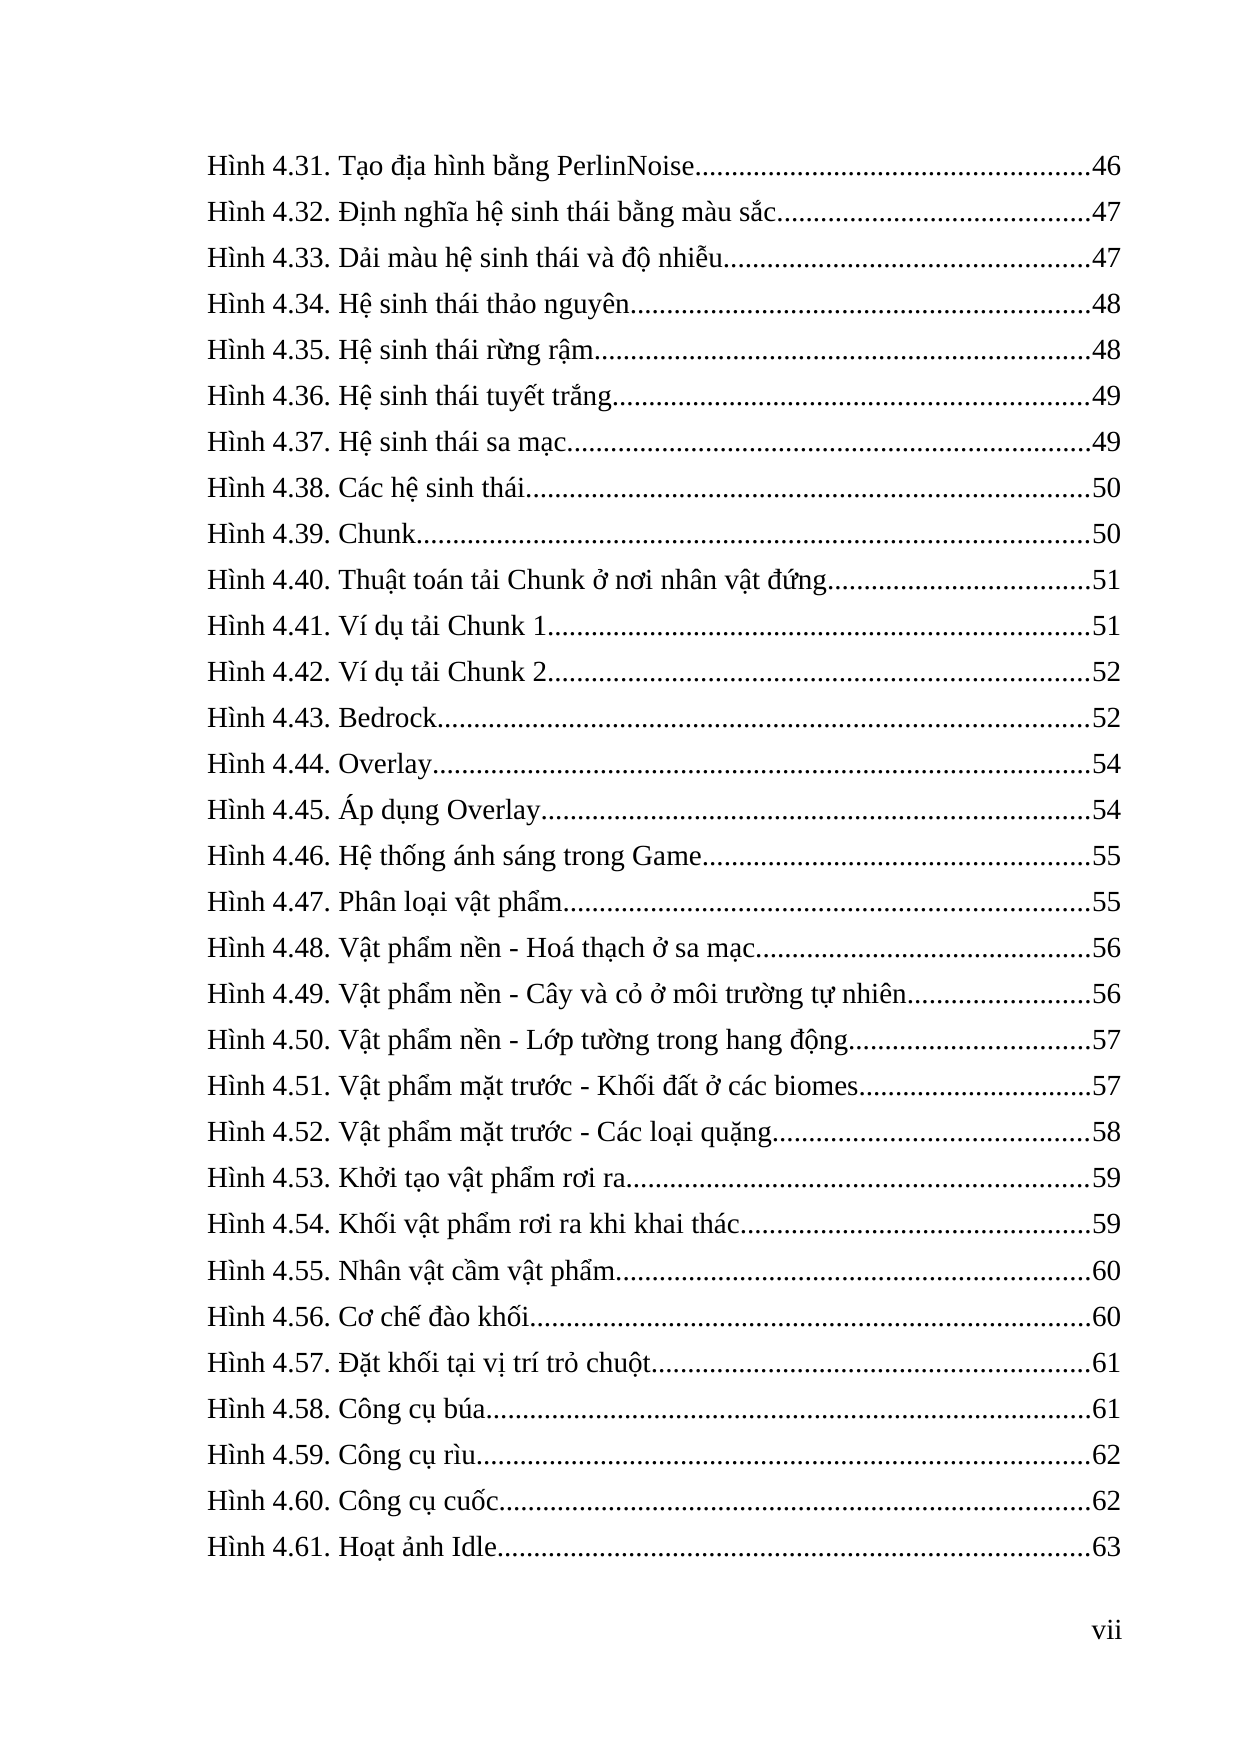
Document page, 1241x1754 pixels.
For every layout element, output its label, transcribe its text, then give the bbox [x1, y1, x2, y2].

text Hình 4.35. Hệ sinh thái rừng rậm 48 [207, 332, 1122, 365]
text Hình 4.48. Vật phẩm nền - Hoá thạch ở sa mạc 56 [207, 930, 1122, 964]
text Hình 4.42. Ví dụ tải Chunk 2 52 [207, 654, 1122, 688]
text Hình 4.39. Chunk 50 [207, 516, 1122, 549]
text Hình 4.41. Ví dụ tải Chunk 1 51 [207, 608, 1122, 642]
text Hình 4.45. Áp dụng Overlay 54 [207, 792, 1122, 826]
text Hình 4.58. Công cụ búa 61 [207, 1391, 1122, 1424]
text Hình 4.36. Hệ sinh thái tuyết trắng 49 [207, 378, 1122, 411]
text Hình 4.46. Hệ thống ánh sáng trong Game 55 [207, 838, 1122, 872]
text Hình 4.60. Công cụ cuốc 62 [207, 1483, 1122, 1516]
text Hình 4.57. Đặt khối tại vị trí trỏ chuột 61 [207, 1345, 1122, 1378]
text Hình 4.34. Hệ sinh thái thảo nguyên 48 [207, 286, 1122, 319]
text Hình 4.52. Vật phẩm mặt trước - Các loại quặng 58 [207, 1114, 1122, 1148]
text Hình 4.31. Tạo địa hình bằng PerlinNoise 46 [207, 148, 1122, 181]
text Hình 4.32. Định nghĩa hệ sinh thái bằng màu sắc 47 [207, 194, 1122, 227]
text Hình 4.50. Vật phẩm nền - Lớp tường trong hang động 57 [207, 1022, 1122, 1056]
text Hình 4.53. Khởi tạo vật phẩm rơi ra 59 [207, 1161, 1122, 1194]
text Hình 4.43. Bedrock 52 [207, 700, 1122, 734]
text Hình 4.54. Khối vật phẩm rơi ra khi khai thác 59 [207, 1207, 1122, 1240]
text Hình 4.61. Hoạt ảnh Idle 63 [207, 1529, 1122, 1562]
text Hình 4.47. Phân loại vật phẩm 55 [207, 884, 1122, 918]
text Hình 4.38. Các hệ sinh thái 50 [207, 470, 1122, 503]
text Hình 4.51. Vật phẩm mặt trước - Khối đất ở các biomes 57 [207, 1068, 1122, 1102]
text Hình 4.33. Dải màu hệ sinh thái và độ nhiễu 47 [207, 240, 1122, 273]
text Hình 4.37. Hệ sinh thái sa mạc 49 [207, 424, 1122, 457]
text Hình 4.40. Thuật toán tải Chunk ở nơi nhân vật đứng 51 [207, 562, 1122, 596]
text Hình 4.49. Vật phẩm nền - Cây và cỏ ở môi trường tự nhiên 56 [207, 976, 1122, 1010]
text Hình 4.55. Nhân vật cầm vật phẩm 60 [207, 1253, 1122, 1286]
text Hình 4.56. Cơ chế đào khối 60 [207, 1299, 1122, 1332]
text Hình 4.44. Overlay 54 [207, 746, 1122, 780]
text Hình 4.59. Công cụ rìu 62 [207, 1437, 1122, 1470]
